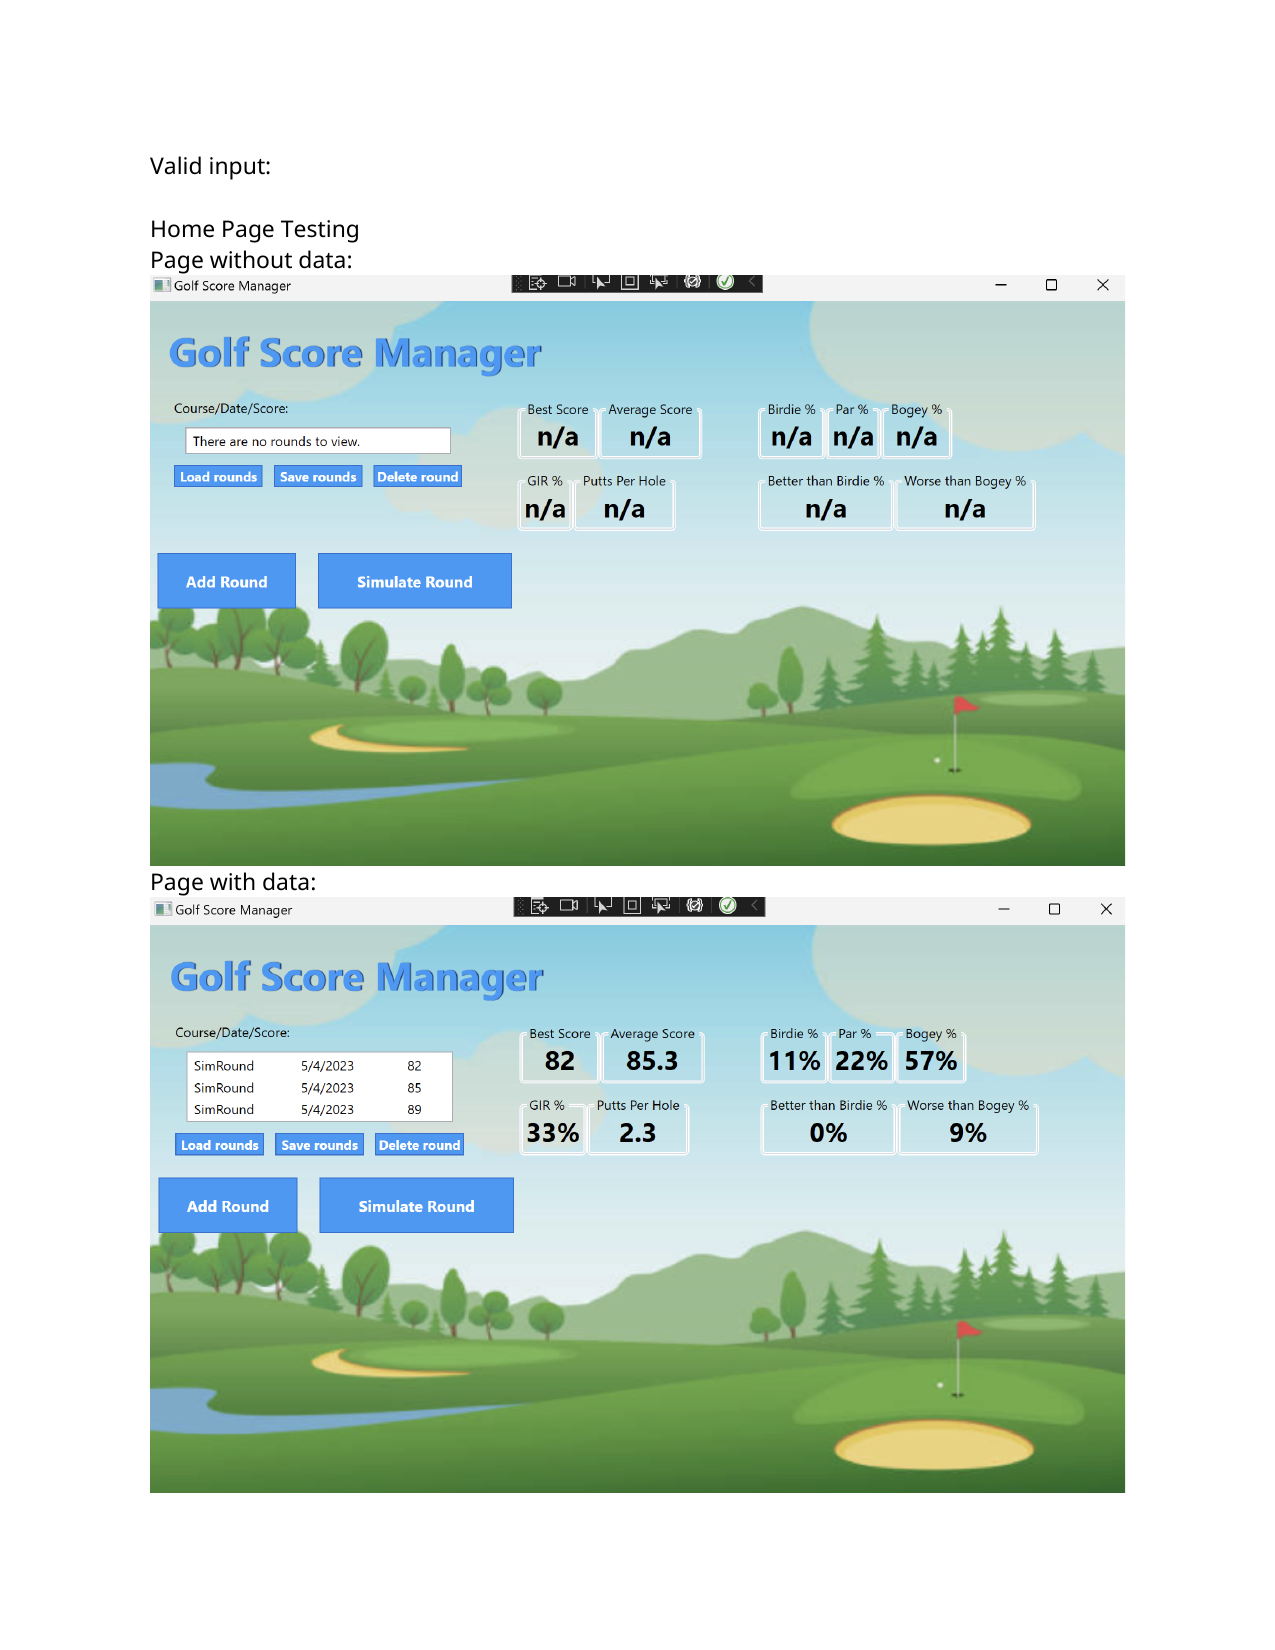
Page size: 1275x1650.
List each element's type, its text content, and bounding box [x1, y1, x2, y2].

text Home Page Testing [150, 212, 1125, 244]
text Valid input: [150, 150, 1125, 181]
picture [150, 275, 1125, 866]
text Page with data: [150, 866, 1125, 897]
picture [150, 897, 1125, 1493]
text Page without data: [150, 244, 1125, 275]
